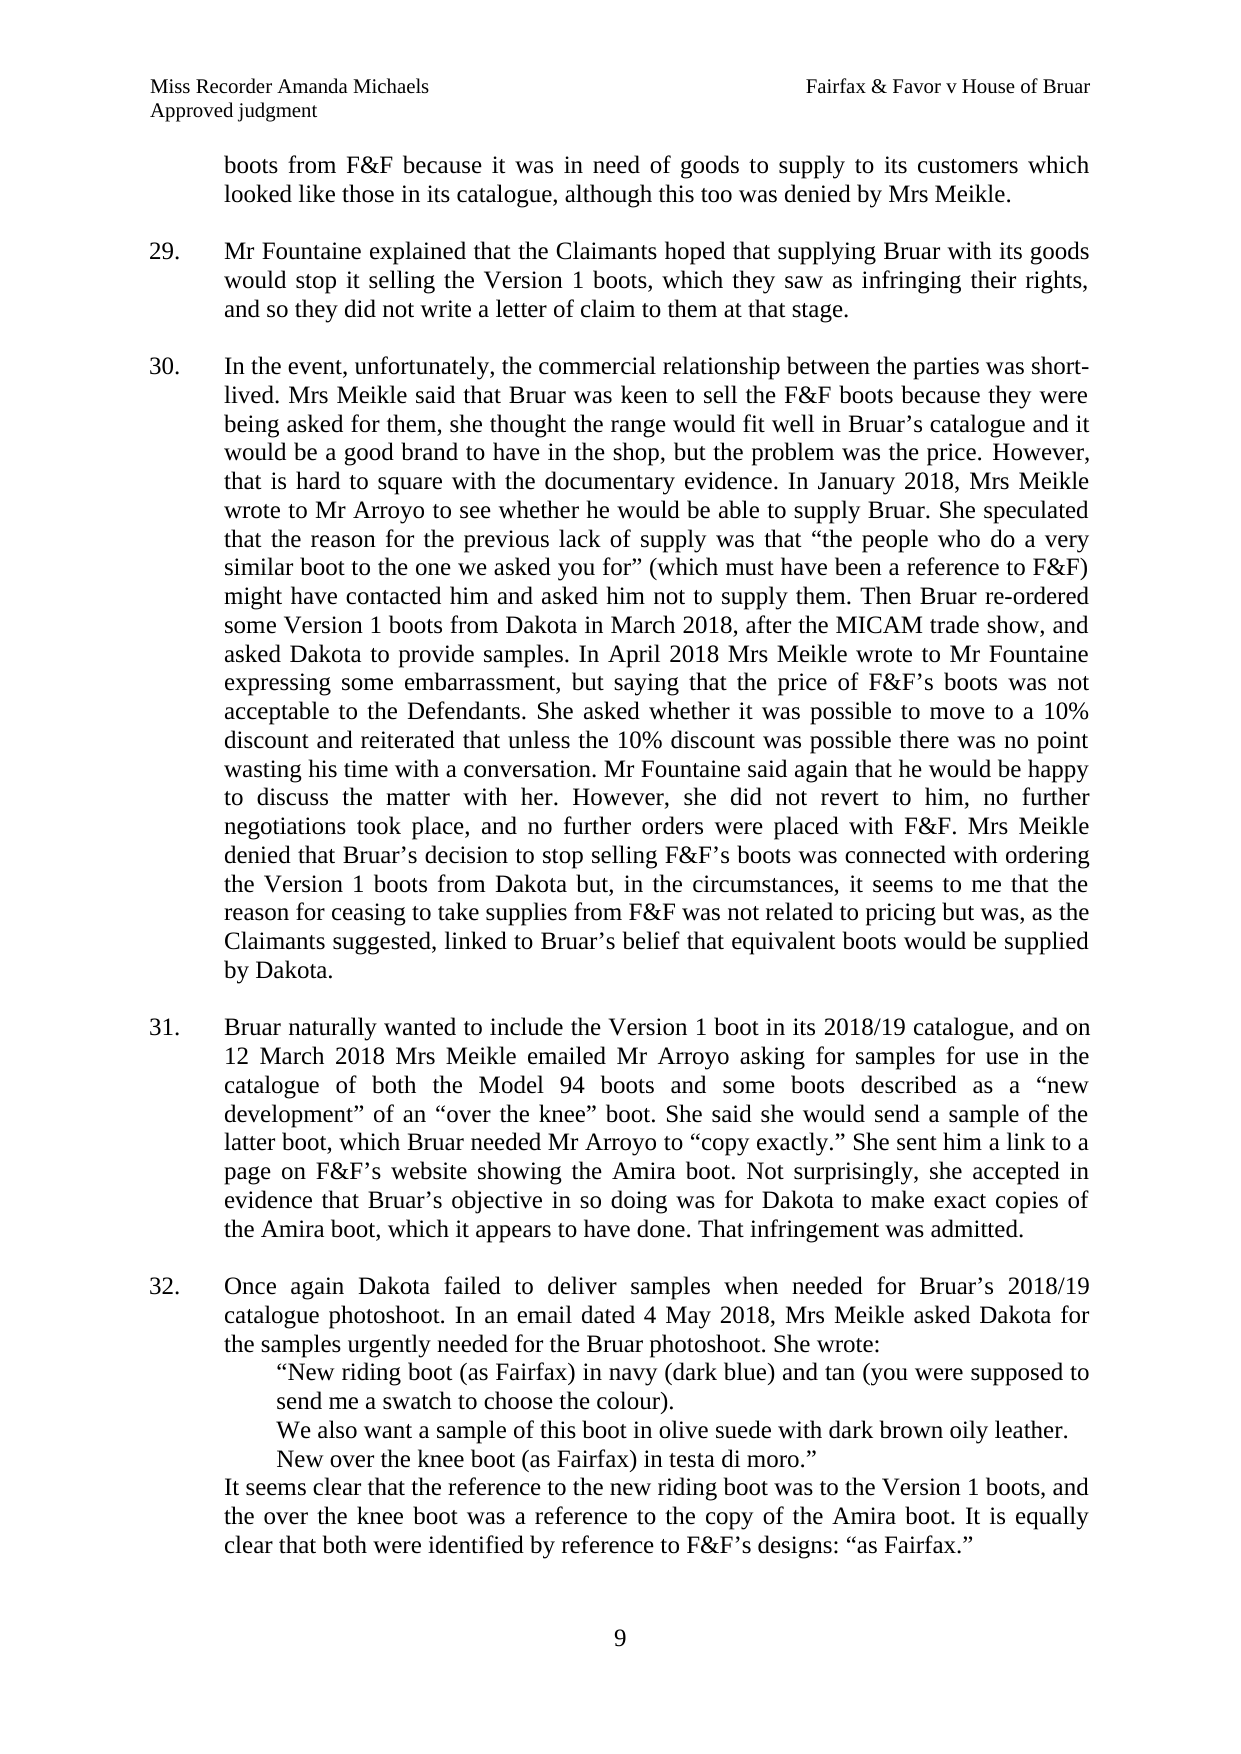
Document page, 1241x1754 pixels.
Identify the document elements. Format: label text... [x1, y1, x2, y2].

list It seems clear that the reference to the new riding boot was to the Version 1 boots, and the over the knee boot was a reference to the copy of the Amira boot. It is equally clear that both were identified by reference to F&F’s designs: “as Fairfax.” [224, 1472, 1090, 1559]
text We also want a sample of this boot in olive suede with dark brown oily leather. [201, 1415, 1090, 1444]
list Bruar naturally wanted to include the Version 1 boot in its 2018/19 catalogue, and on 12 March 2018 Mrs Meikle emailed Mr Arroyo asking for samples for use in the catalogue of both the Model 94 boots and some boots described as a “new development” of an “over the knee” boot. She said she would send a sample of the latter boot, which Bruar needed Mr Arroyo to “copy exactly.” She sent him a link to a page on F&F’s website showing the Amira boot. Not surprisingly, she accepted in evidence that Bruar’s objective in so doing was for Dakota to make exact copies of the Amira boot, which it appears to have done. That infringement was admitted. [149, 1012, 1090, 1242]
text “New riding boot (as Fairfax) in navy (dark blue) and tan (you were supposed to send me a swatch to choose the colour). [276, 1357, 1090, 1415]
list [150, 150, 1090, 207]
list Mr Fountaine explained that the Claimants hoped that supplying Bruar with its goods would stop it selling the Version 1 boots, which they saw as infringing their rights, and so they did not write a letter of claim to them at that stage. [149, 236, 1090, 322]
list In the event, unfortunately, the commercial relationship between the parties was short-lived. Mrs Meikle said that Bruar was keen to sell the F&F boots because they were being asked for them, she thought the range would fit well in Bruar’s catalogue and it would be a good brand to have in the shop, but the problem was the price. However, that is hard to square with the documentary evidence. In January 2018, Mrs Meikle wrote to Mr Arroyo to see whether he would be able to supply Bruar. She speculated that the reason for the previous lack of supply was that “the people who do a very similar boot to the one we asked you for” (which must have been a reference to F&F) might have contacted him and asked him not to supply them. Then Bruar re-ordered some Version 1 boots from Dakota in March 2018, after the MICAM trade show, and asked Dakota to provide samples. In April 2018 Mrs Meikle wrote to Mr Fountaine expressing some embarrassment, but saying that the price of F&F’s boots was not acceptable to the Defendants. She asked whether it was possible to move to a 10% discount and reiterated that unless the 10% discount was possible there was no point wasting his time with a conversation. Mr Fountaine said again that he would be happy to discuss the matter with her. However, she did not revert to him, no further negotiations took place, and no further orders were placed with F&F. Mrs Meikle denied that Bruar’s decision to stop selling F&F’s boots was connected with ordering the Version 1 boots from Dakota but, in the circumstances, it seems to me that the reason for ceasing to take supplies from F&F was not related to pricing but was, as the Claimants suggested, linked to Bruar’s belief that equivalent boots would be supplied by Dakota. [149, 351, 1090, 984]
list Once again Dakota failed to deliver samples when needed for Bruar’s 2018/19 catalogue photoshoot. In an email dated 4 May 2018, Mrs Meikle asked Dakota for the samples urgently needed for the Bruar photoshoot. She wrote: [149, 1271, 1090, 1357]
list New over the knee boot (as Fairfax) in testa di moro.” [275, 1444, 1090, 1472]
